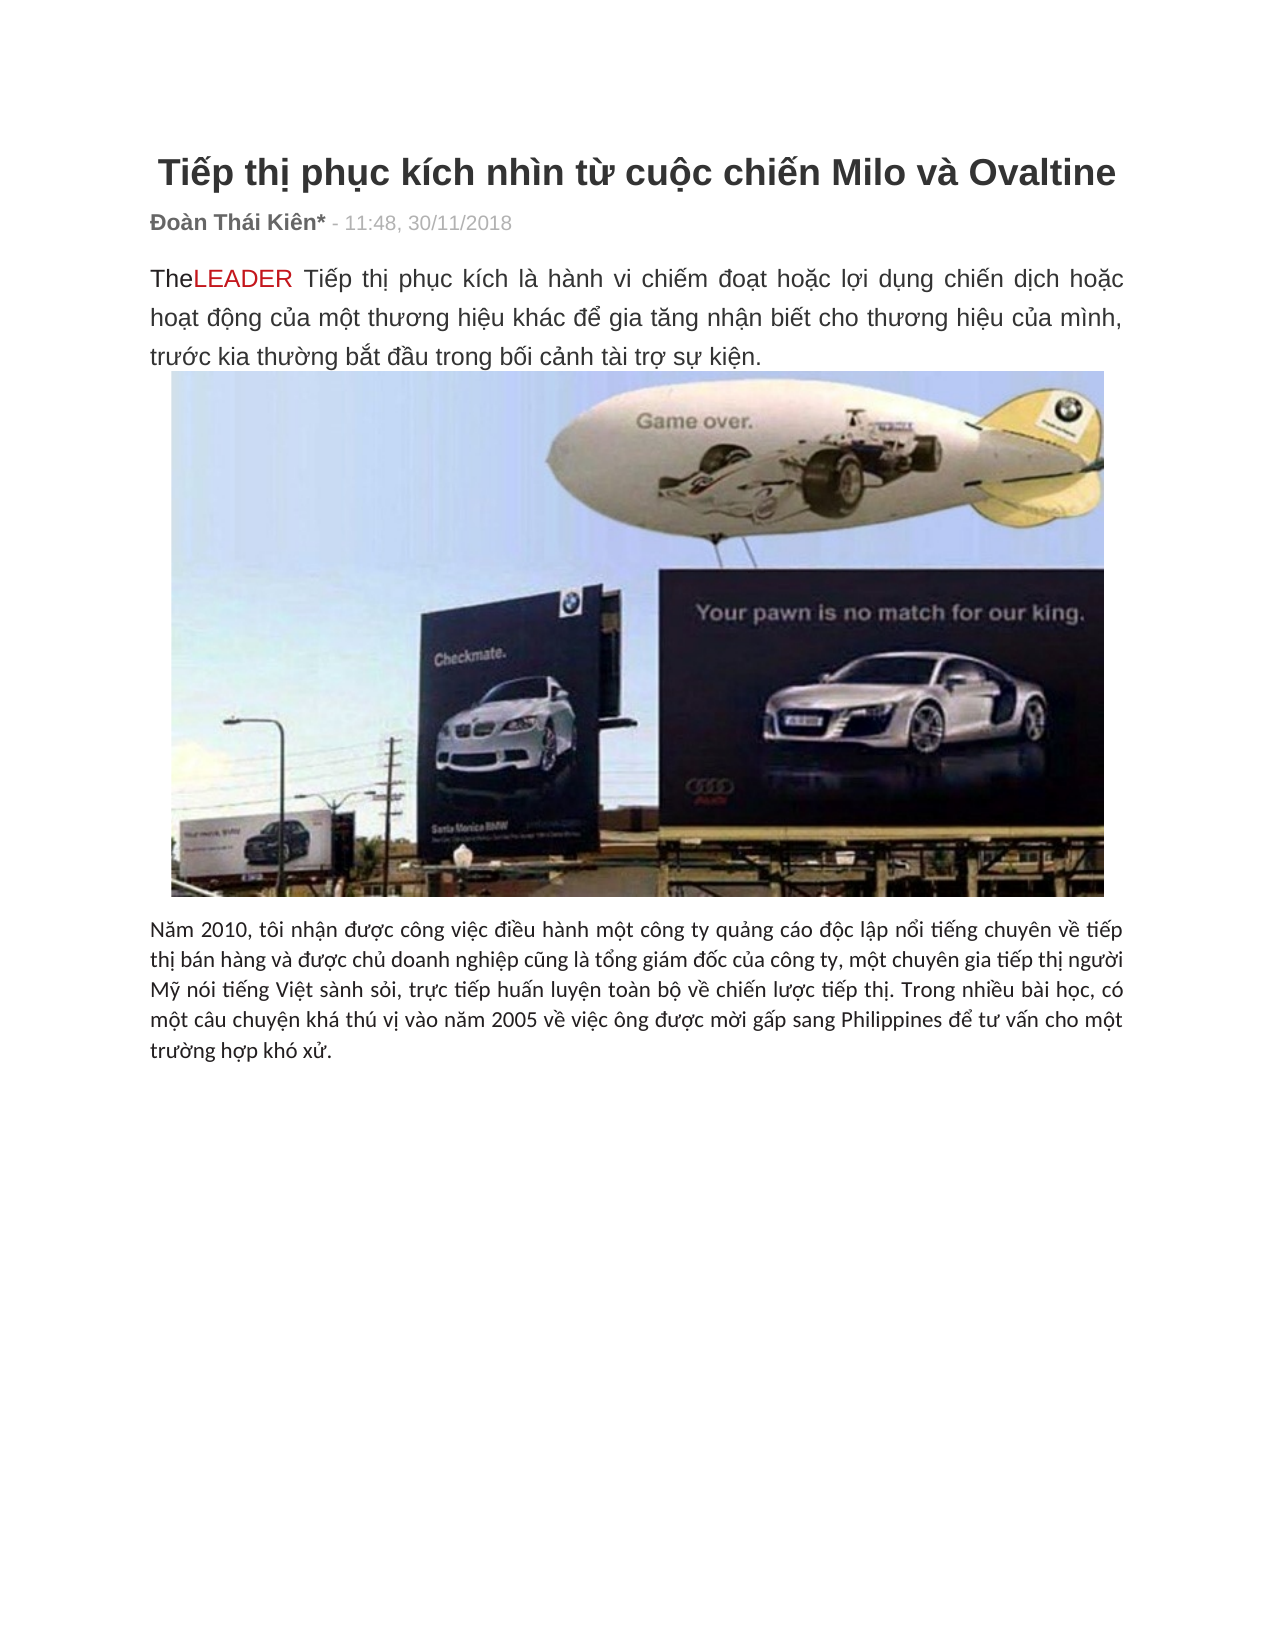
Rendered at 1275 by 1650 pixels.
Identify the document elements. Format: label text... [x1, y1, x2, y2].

subtitle Tiếp thị phục kích nhìn từ cuộc chiến Milo và Ovaltine [150, 150, 1125, 193]
text Đoàn Thái Kiên* - 11:48, 30/11/2018 [150, 209, 1125, 235]
picture [171, 371, 1104, 897]
subtitle TheLEADER Tiếp thị phục kích là hành vi chiếm đoạt hoặc lợi dụng chiến dịch hoặc hoạt động của một thương hiệu khác để gia tăng nhận biết cho thương hiệu của mình, trước kia thường bắt đầu trong bối cảnh tài trợ sự kiện. [150, 254, 1125, 371]
text Năm 2010, tôi nhận được công việc điều hành một công ty quảng cáo độc lập nổi tiếng chuyên về tiếp thị bán hàng và được chủ doanh nghiệp cũng là tổng giám đốc của công ty, một chuyên gia tiếp thị người Mỹ nói tiếng Việt sành sỏi, trực tiếp huấn luyện toàn bộ về chiến lược tiếp thị. Trong nhiều bài học, có một câu chuyện khá thú vị vào năm 2005 về việc ông được mời gấp sang Philippines để tư vấn cho một trường hợp khó xử. [150, 915, 1125, 1064]
